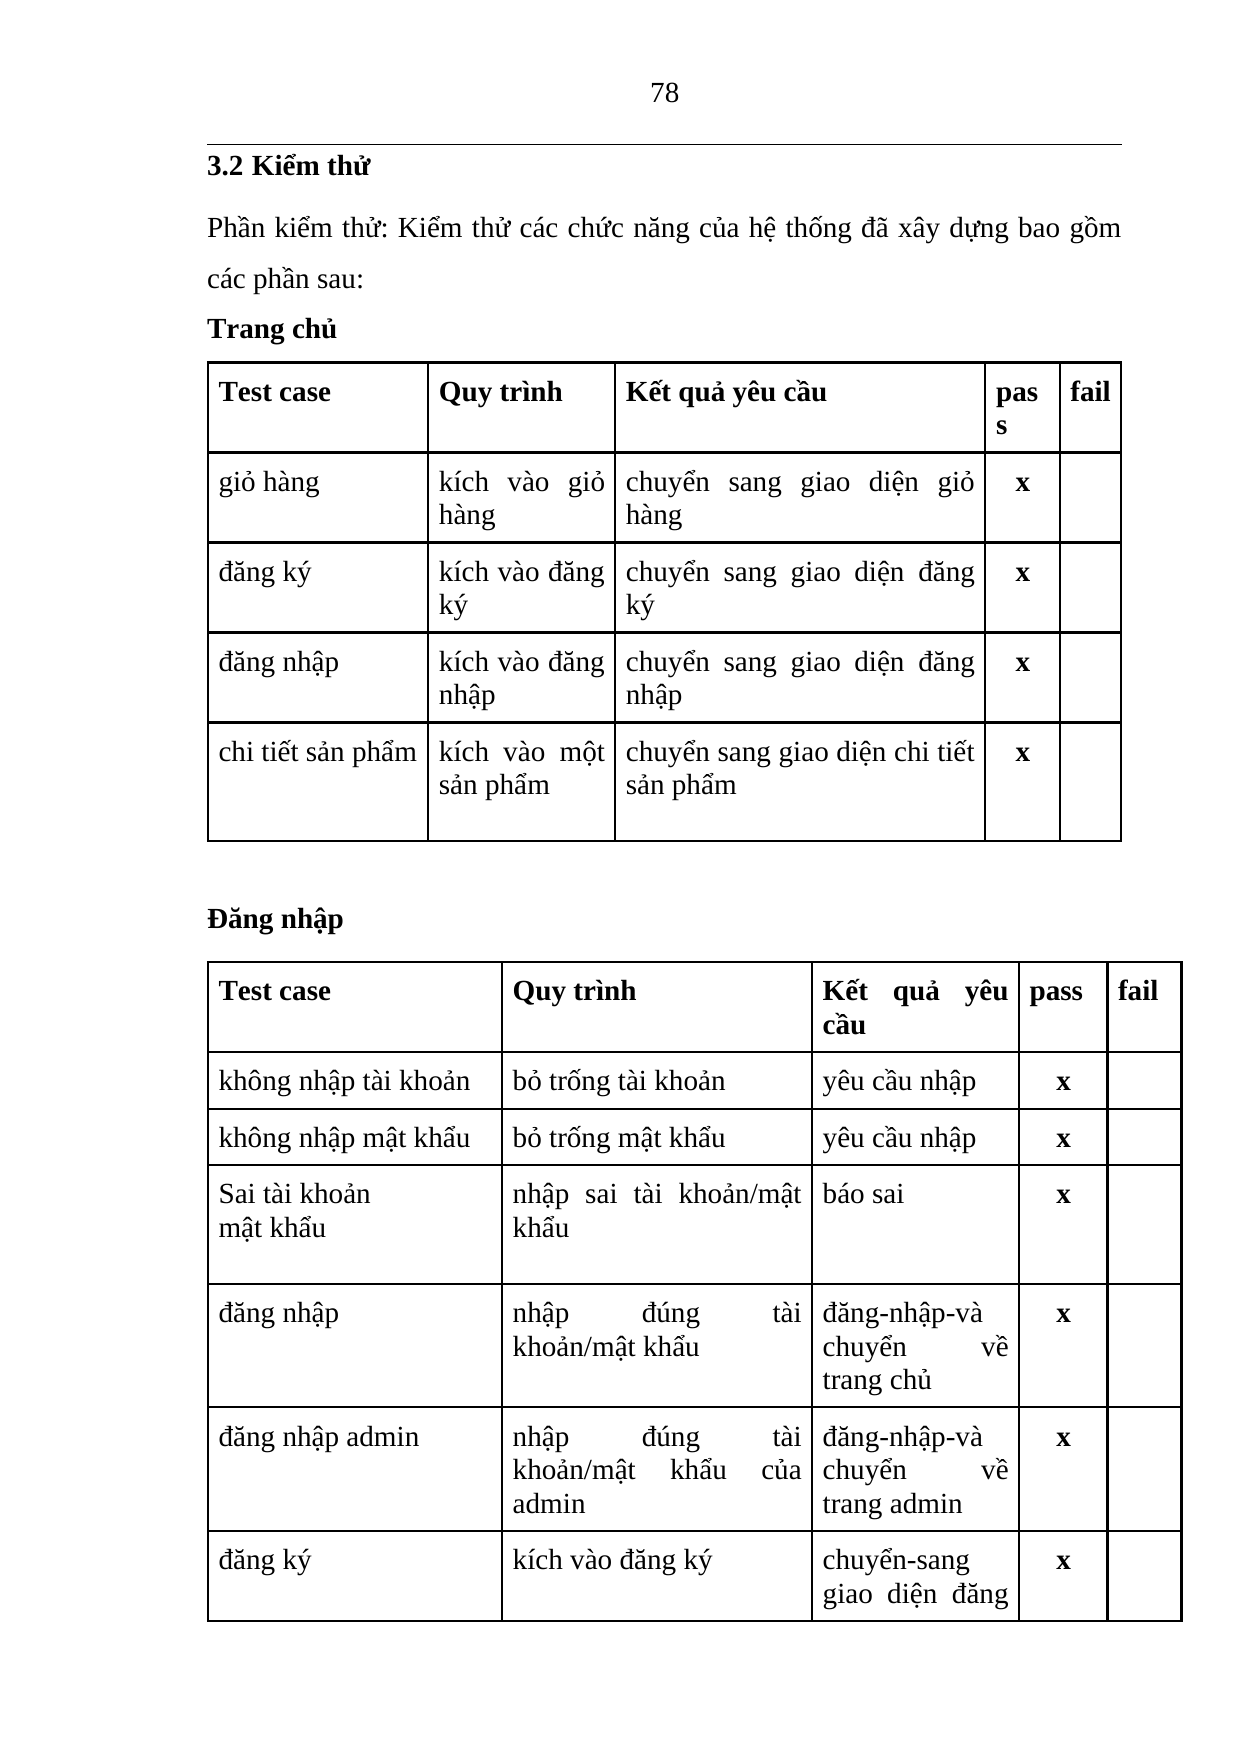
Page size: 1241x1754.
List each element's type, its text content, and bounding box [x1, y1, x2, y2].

table_header Kết quả yêu cầu [616, 364, 984, 451]
text Trang chủ [207, 311, 1122, 345]
table_cell yêu cầu nhập [813, 1053, 1018, 1107]
subtitle Kiểm thử [207, 148, 1122, 181]
table_cell bỏ trống tài khoản [503, 1053, 811, 1107]
table_cell chi tiết sản phẩm [209, 724, 427, 840]
table_cell [1061, 724, 1120, 840]
table_cell x [1020, 1285, 1106, 1406]
table_cell x [986, 454, 1059, 541]
table_cell x [1020, 1408, 1106, 1530]
table_header pass [986, 364, 1059, 451]
table_header Test case [209, 963, 501, 1051]
table_header Quy trình [503, 963, 811, 1051]
table_header Quy trình [429, 364, 614, 451]
table_cell kích vào giỏ hàng [429, 454, 614, 541]
table_cell x [986, 544, 1059, 631]
table_cell kích vào một sản phẩm [429, 724, 614, 840]
table_cell bỏ trống mật khẩu [503, 1110, 811, 1164]
table_header Kết quả yêu cầu [813, 963, 1018, 1051]
table_cell x [1020, 1166, 1106, 1283]
table_cell [1061, 634, 1120, 721]
table_cell [1109, 1532, 1180, 1620]
table_cell báo sai [813, 1166, 1018, 1283]
table_cell kích vào đăng ký [503, 1532, 811, 1620]
table_header fail [1061, 364, 1120, 451]
table_cell [1109, 1166, 1180, 1283]
table_cell đăng nhập admin [209, 1408, 501, 1530]
table_cell x [1020, 1110, 1106, 1164]
table_cell kích vào đăng ký [429, 544, 614, 631]
table_cell x [1020, 1053, 1106, 1107]
table_cell Sai tài khoản mật khẩu [209, 1166, 501, 1283]
table_cell chuyển sang giao diện giỏ hàng [616, 454, 984, 541]
table_cell đăng ký [209, 1532, 501, 1620]
text Phần kiểm thử: Kiểm thử các chức năng của hệ thống đã xây dựng bao gồm các phần sau: [207, 211, 1122, 294]
table_cell không nhập mật khẩu [209, 1110, 501, 1164]
table_header pass [1020, 963, 1106, 1051]
table_cell nhập đúng tài khoản/mật khẩu [503, 1285, 811, 1406]
table_cell đăng nhập [209, 634, 427, 721]
table_cell [1109, 1285, 1180, 1406]
table_cell chuyển sang giao diện chi tiết sản phẩm [616, 724, 984, 840]
table_cell giỏ hàng [209, 454, 427, 541]
table_cell [1109, 1053, 1180, 1107]
table_cell chuyển sang giao diện đăng nhập [616, 634, 984, 721]
table_cell [1109, 1110, 1180, 1164]
table_cell kích vào đăng nhập [429, 634, 614, 721]
text Đăng nhập [207, 902, 1122, 935]
table_cell không nhập tài khoản [209, 1053, 501, 1107]
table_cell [813, 1532, 1018, 1620]
table_cell đăng-nhập-và chuyển về trang admin [813, 1408, 1018, 1530]
table_header Test case [209, 364, 427, 451]
table_cell nhập sai tài khoản/mật khẩu [503, 1166, 811, 1283]
table_cell x [986, 724, 1059, 840]
table_cell [1061, 454, 1120, 541]
table_cell x [1020, 1532, 1106, 1620]
table_header fail [1109, 963, 1180, 1051]
table_cell nhập đúng tài khoản/mật khẩu của admin [503, 1408, 811, 1530]
table_cell đăng nhập [209, 1285, 501, 1406]
table_cell đăng ký [209, 544, 427, 631]
table_cell yêu cầu nhập [813, 1110, 1018, 1164]
table_cell [1061, 544, 1120, 631]
table_cell [1109, 1408, 1180, 1530]
table_cell x [986, 634, 1059, 721]
table_cell đăng-nhập-và chuyển về trang chủ [813, 1285, 1018, 1406]
table_cell chuyển sang giao diện đăng ký [616, 544, 984, 631]
